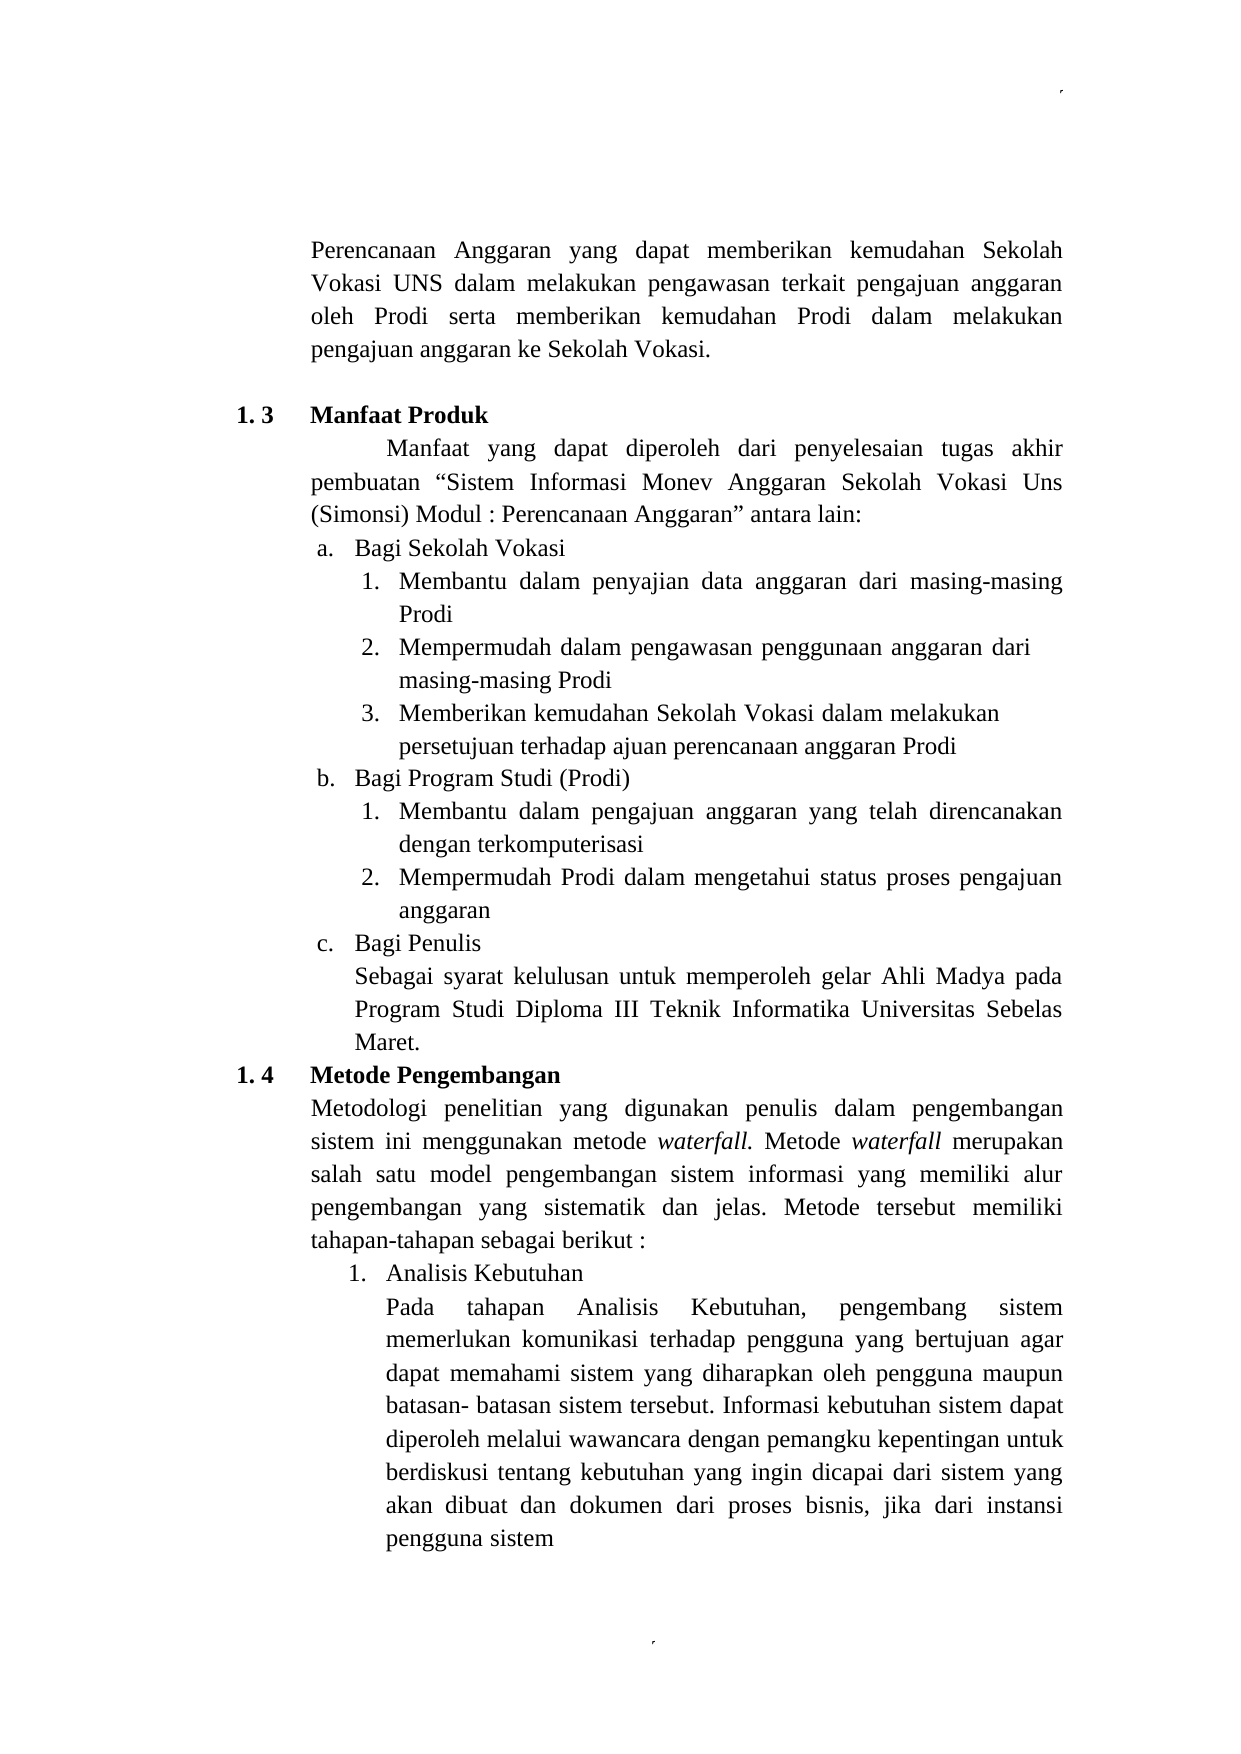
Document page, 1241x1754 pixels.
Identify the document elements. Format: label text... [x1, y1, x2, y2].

text Metodologi penelitian yang digunakan penulis dalam pengembangan sistem ini menggunakan metode waterfall. Metode waterfall merupakan salah satu model pengembangan sistem informasi yang memiliki alur pengembangan yang sistematik dan jelas. Metode tersebut memiliki tahapan-tahapan sebagai berikut : [311, 1093, 1063, 1254]
list Bagi Program Studi (Prodi) [317, 764, 1107, 792]
list Mempermudah Prodi dalam mengetahui status proses pengajuan anggaran [361, 862, 1063, 924]
subtitle 4 Metode Pengembangan [236, 1060, 1107, 1089]
list Mempermudah dalam pengawasan penggunaan anggaran dari masing-masing Prodi [361, 632, 1063, 693]
text Manfaat yang dapat diperoleh dari penyelesaian tugas akhir pembuatan “Sistem Informasi Monev Anggaran Sekolah Vokasi Uns (Simonsi) Modul : Perencanaan Anggaran” antara lain: [311, 433, 1063, 528]
text Pada tahapan Analisis Kebutuhan, pengembang sistem memerlukan komunikasi terhadap pengguna yang bertujuan agar dapat memahami sistem yang diharapkan oleh pengguna maupun batasan- batasan sistem tersebut. Informasi kebutuhan sistem dapat diperoleh melalui wawancara dengan pemangku kepentingan untuk berdiskusi tentang kebutuhan yang ingin dicapai dari sistem yang akan dibuat dan dokumen dari proses bisnis, jika dari instansi pengguna sistem [386, 1292, 1063, 1551]
text Perencanaan Anggaran yang dapat memberikan kemudahan Sekolah Vokasi UNS dalam melakukan pengawasan terkait pengajuan anggaran oleh Prodi serta memberikan kemudahan Prodi dalam melakukan pengajuan anggaran ke Sekolah Vokasi. [311, 235, 1063, 363]
list Analisis Kebutuhan [348, 1258, 1107, 1287]
subtitle 3 Manfaat Produk [236, 401, 1107, 429]
list Bagi Penulis [317, 928, 1107, 957]
text Sebagai syarat kelulusan untuk memperoleh gelar Ahli Madya pada Program Studi Diploma III Teknik Informatika Universitas Sebelas Maret. [354, 961, 1063, 1056]
list Bagi Sekolah Vokasi [317, 533, 1107, 561]
list Memberikan kemudahan Sekolah Vokasi dalam melakukan persetujuan terhadap ajuan perencanaan anggaran Prodi [361, 698, 1063, 759]
list Membantu dalam pengajuan anggaran yang telah direncanakan dengan terkomputerisasi [361, 796, 1063, 858]
list Membantu dalam penyajian data anggaran dari masing-masing Prodi [361, 566, 1064, 627]
